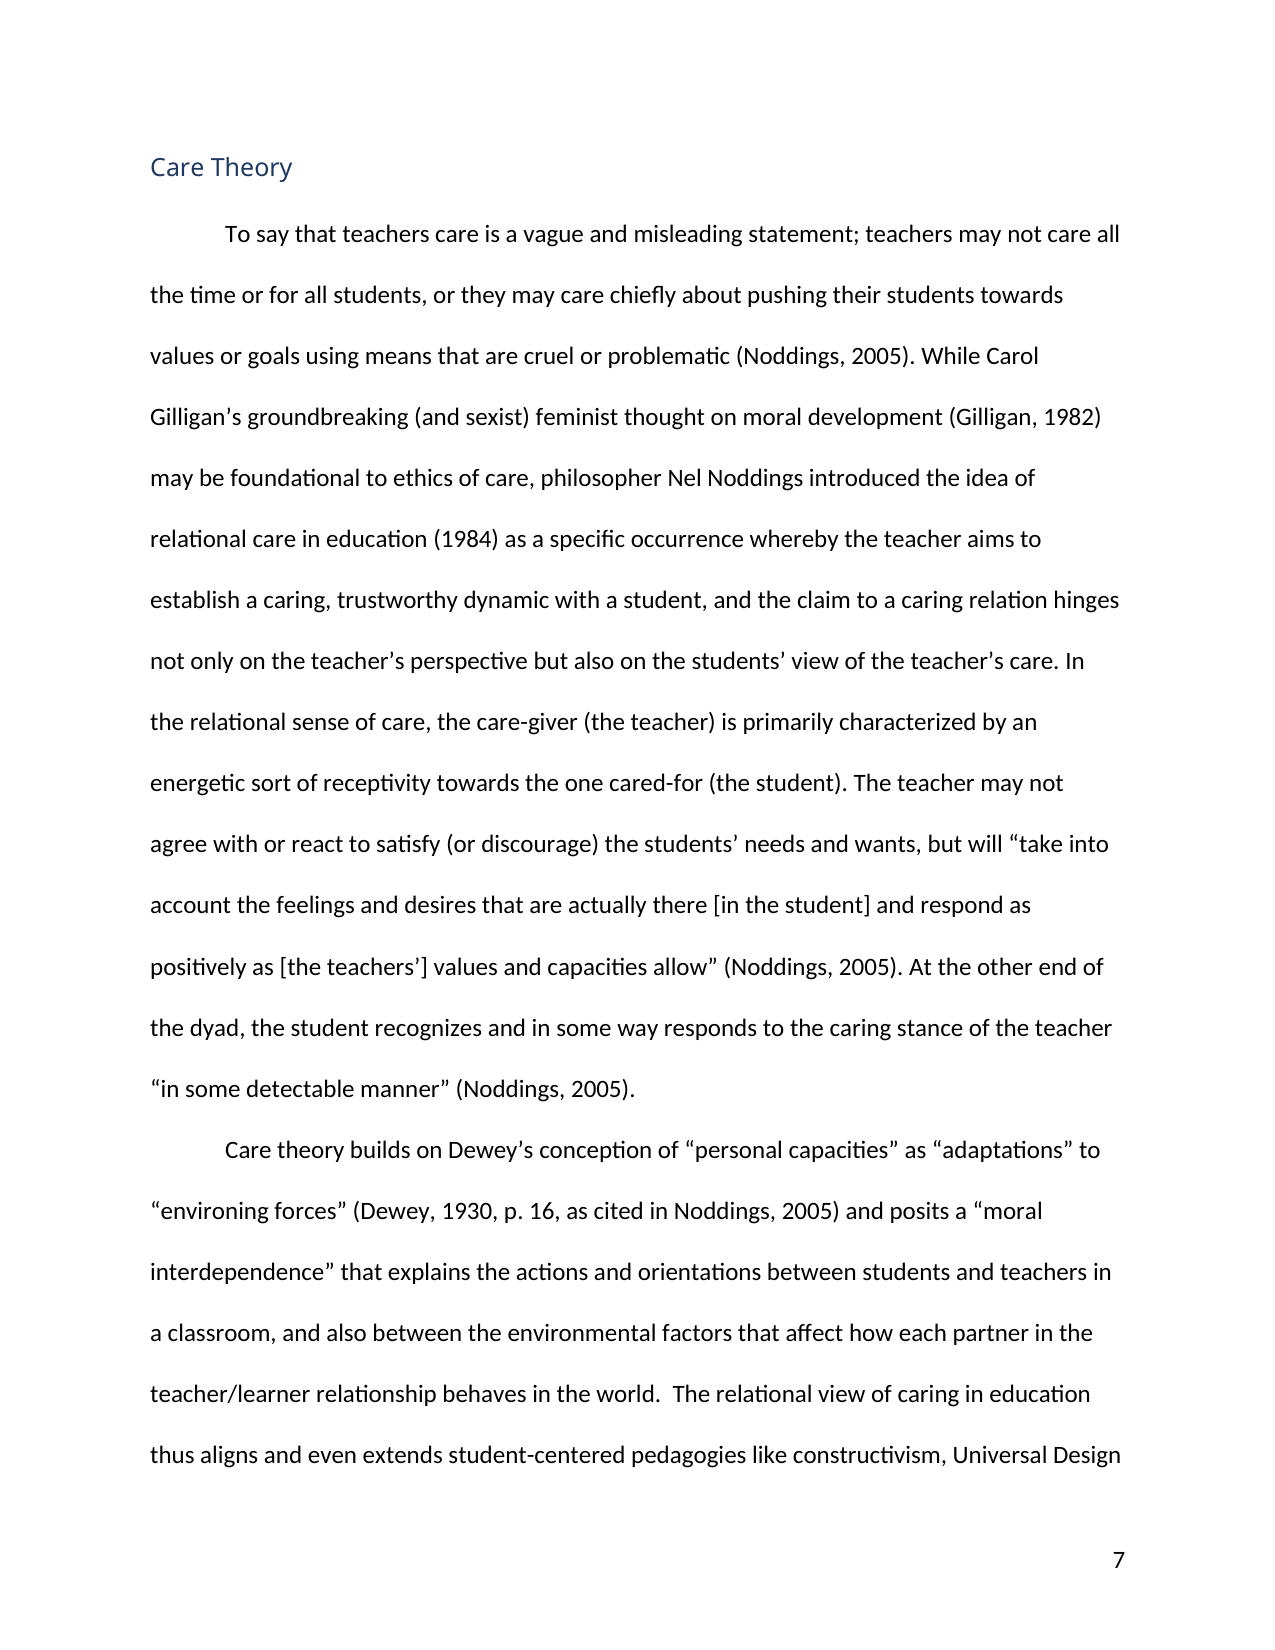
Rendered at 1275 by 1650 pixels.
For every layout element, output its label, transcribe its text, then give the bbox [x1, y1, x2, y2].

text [150, 1134, 1125, 1469]
text To say that teachers care is a vague and misleading statement; teachers may not care all the time or for all students, or they may care chiefly about pushing their students towards values or goals using means that are cruel or problematic (Noddings, 2005). While Carol Gilligan’s groundbreaking (and sexist) feminist thought on moral development (Gilligan, 1982) may be foundational to ethics of care, philosopher Nel Noddings introduced the idea of relational care in education (1984) as a specific occurrence whereby the teacher aims to establish a caring, trustworthy dynamic with a student, and the claim to a caring relation hinges not only on the teacher’s perspective but also on the students’ view of the teacher’s care. In the relational sense of care, the care-giver (the teacher) is primarily characterized by an energetic sort of receptivity towards the one cared-for (the student). The teacher may not agree with or react to satisfy (or discourage) the students’ needs and wants, but will “take into account the feelings and desires that are actually there [in the student] and respond as positively as [the teachers’] values and capacities allow” (Noddings, 2005). At the other end of the dyad, the student recognizes and in some way responds to the caring stance of the teacher “in some detectable manner” (Noddings, 2005). [150, 218, 1125, 1103]
subtitle Care Theory [150, 150, 1125, 184]
